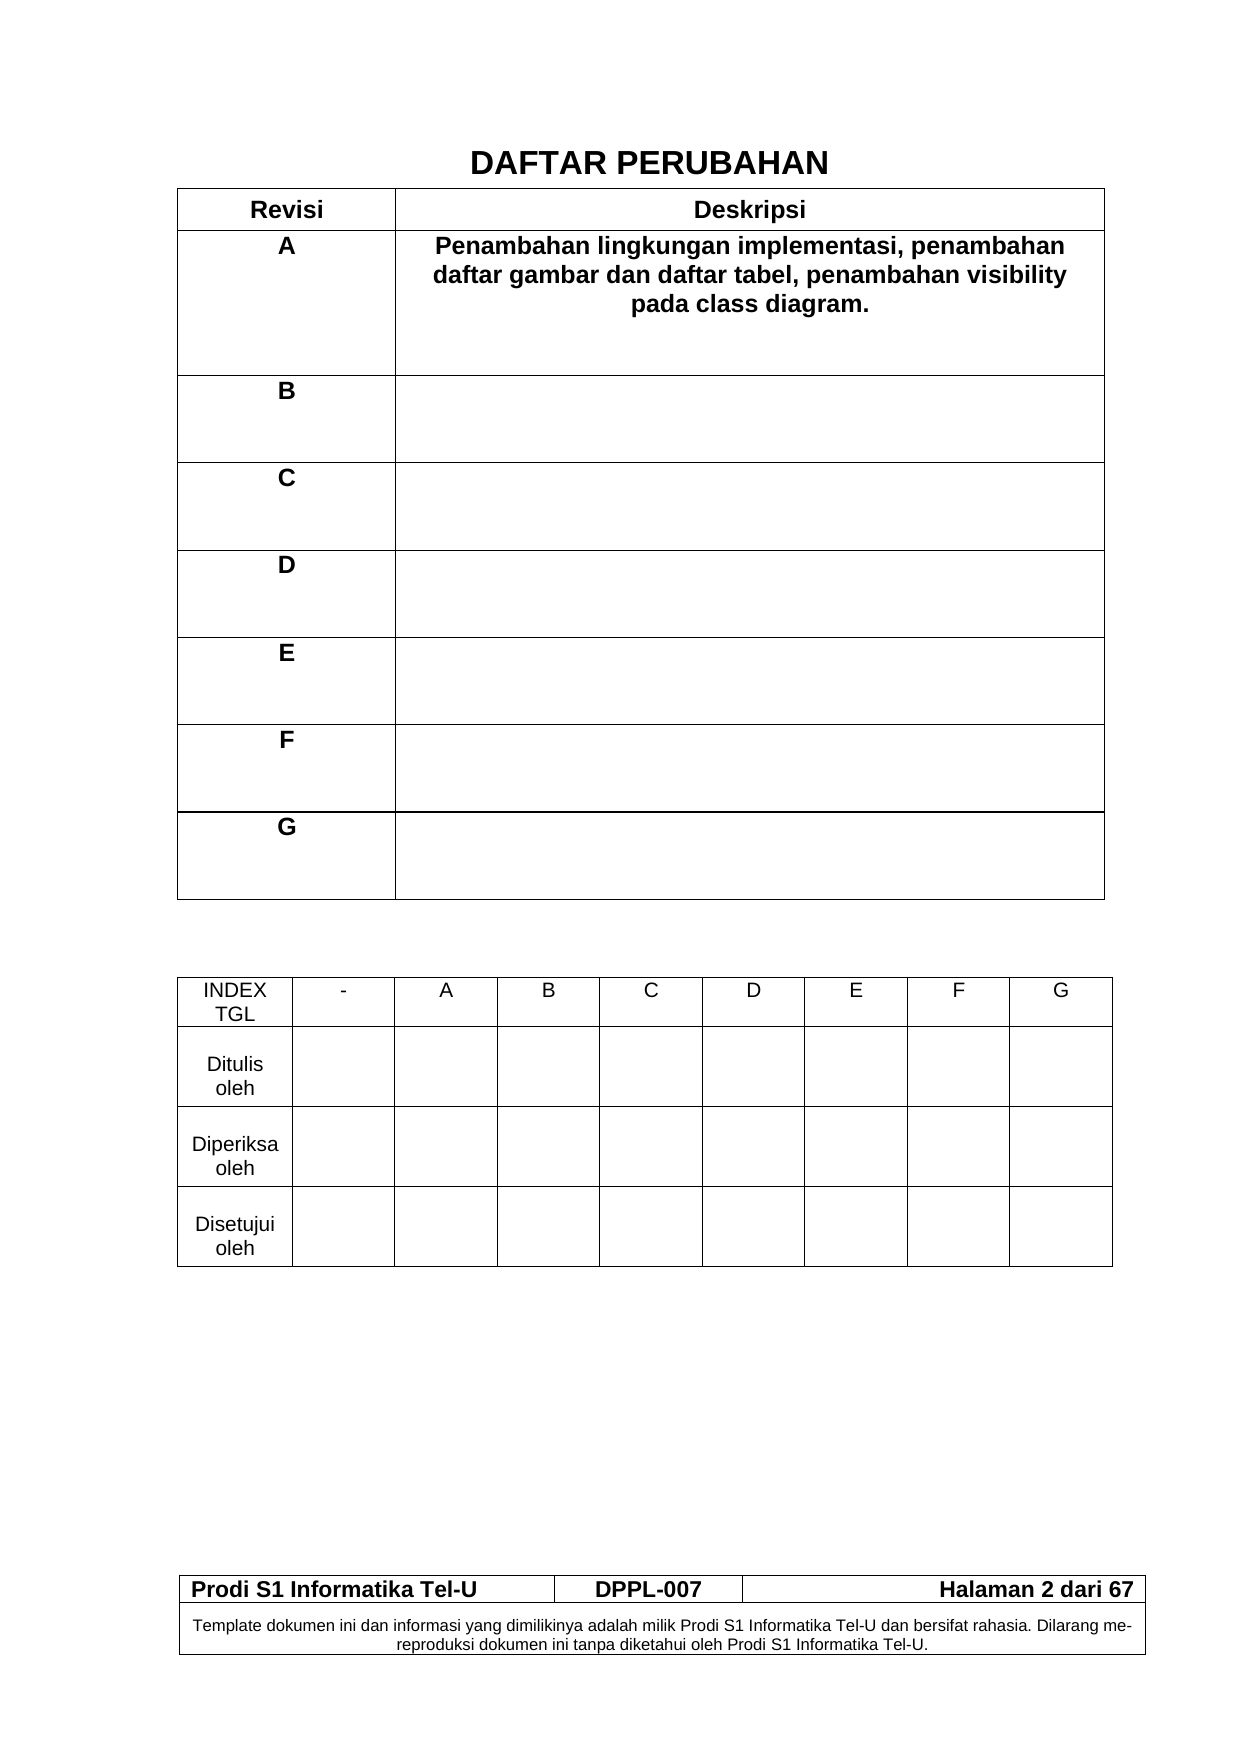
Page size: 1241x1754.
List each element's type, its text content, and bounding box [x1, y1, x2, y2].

table_header D [703, 978, 804, 1026]
table_cell [293, 1187, 394, 1266]
table_cell A [178, 231, 395, 375]
table_header F [908, 978, 1009, 1026]
table_cell [498, 1107, 599, 1186]
table_cell Disetujui oleh [178, 1187, 292, 1266]
table_cell [395, 1027, 497, 1106]
table_cell [1010, 1027, 1112, 1106]
table_cell [498, 1187, 599, 1266]
table_cell [600, 1107, 702, 1186]
table_cell [908, 1187, 1009, 1266]
title DAFTAR PERUBAHAN [177, 143, 1122, 182]
table_cell [396, 813, 1104, 899]
table_cell [396, 638, 1104, 724]
table_header C [600, 978, 702, 1026]
table_cell [498, 1027, 599, 1106]
table_cell [703, 1187, 804, 1266]
table_cell [293, 1027, 394, 1106]
table_header E [805, 978, 907, 1026]
table_cell [396, 376, 1104, 462]
table_cell [703, 1027, 804, 1106]
table_cell [805, 1107, 907, 1186]
table_header Deskripsi [396, 189, 1104, 230]
table_cell [396, 551, 1104, 637]
table_cell G [178, 813, 395, 899]
table_cell [1010, 1187, 1112, 1266]
table_cell C [178, 463, 395, 549]
table_cell [600, 1027, 702, 1106]
table_cell B [178, 376, 395, 462]
table_header Revisi [178, 189, 395, 230]
table_header G [1010, 978, 1112, 1026]
table_cell [908, 1107, 1009, 1186]
table_header A [395, 978, 497, 1026]
table_cell [395, 1187, 497, 1266]
table_header - [293, 978, 394, 1026]
table_cell [600, 1187, 702, 1266]
table_header INDEX TGL [178, 978, 292, 1026]
table_cell F [178, 725, 395, 811]
table_cell Penambahan lingkungan implementasi, penambahan daftar gambar dan daftar tabel, penambahan visibility pada class diagram. [396, 231, 1104, 375]
table_cell [396, 463, 1104, 549]
table_cell [805, 1187, 907, 1266]
table_cell [293, 1107, 394, 1186]
table_cell Ditulis oleh [178, 1027, 292, 1106]
table_cell [805, 1027, 907, 1106]
table_cell [396, 725, 1104, 811]
table_cell D [178, 551, 395, 637]
table_cell E [178, 638, 395, 724]
table_cell Diperiksa oleh [178, 1107, 292, 1186]
table_cell [908, 1027, 1009, 1106]
table_cell [395, 1107, 497, 1186]
table_header B [498, 978, 599, 1026]
table_cell [703, 1107, 804, 1186]
table_cell [1010, 1107, 1112, 1186]
